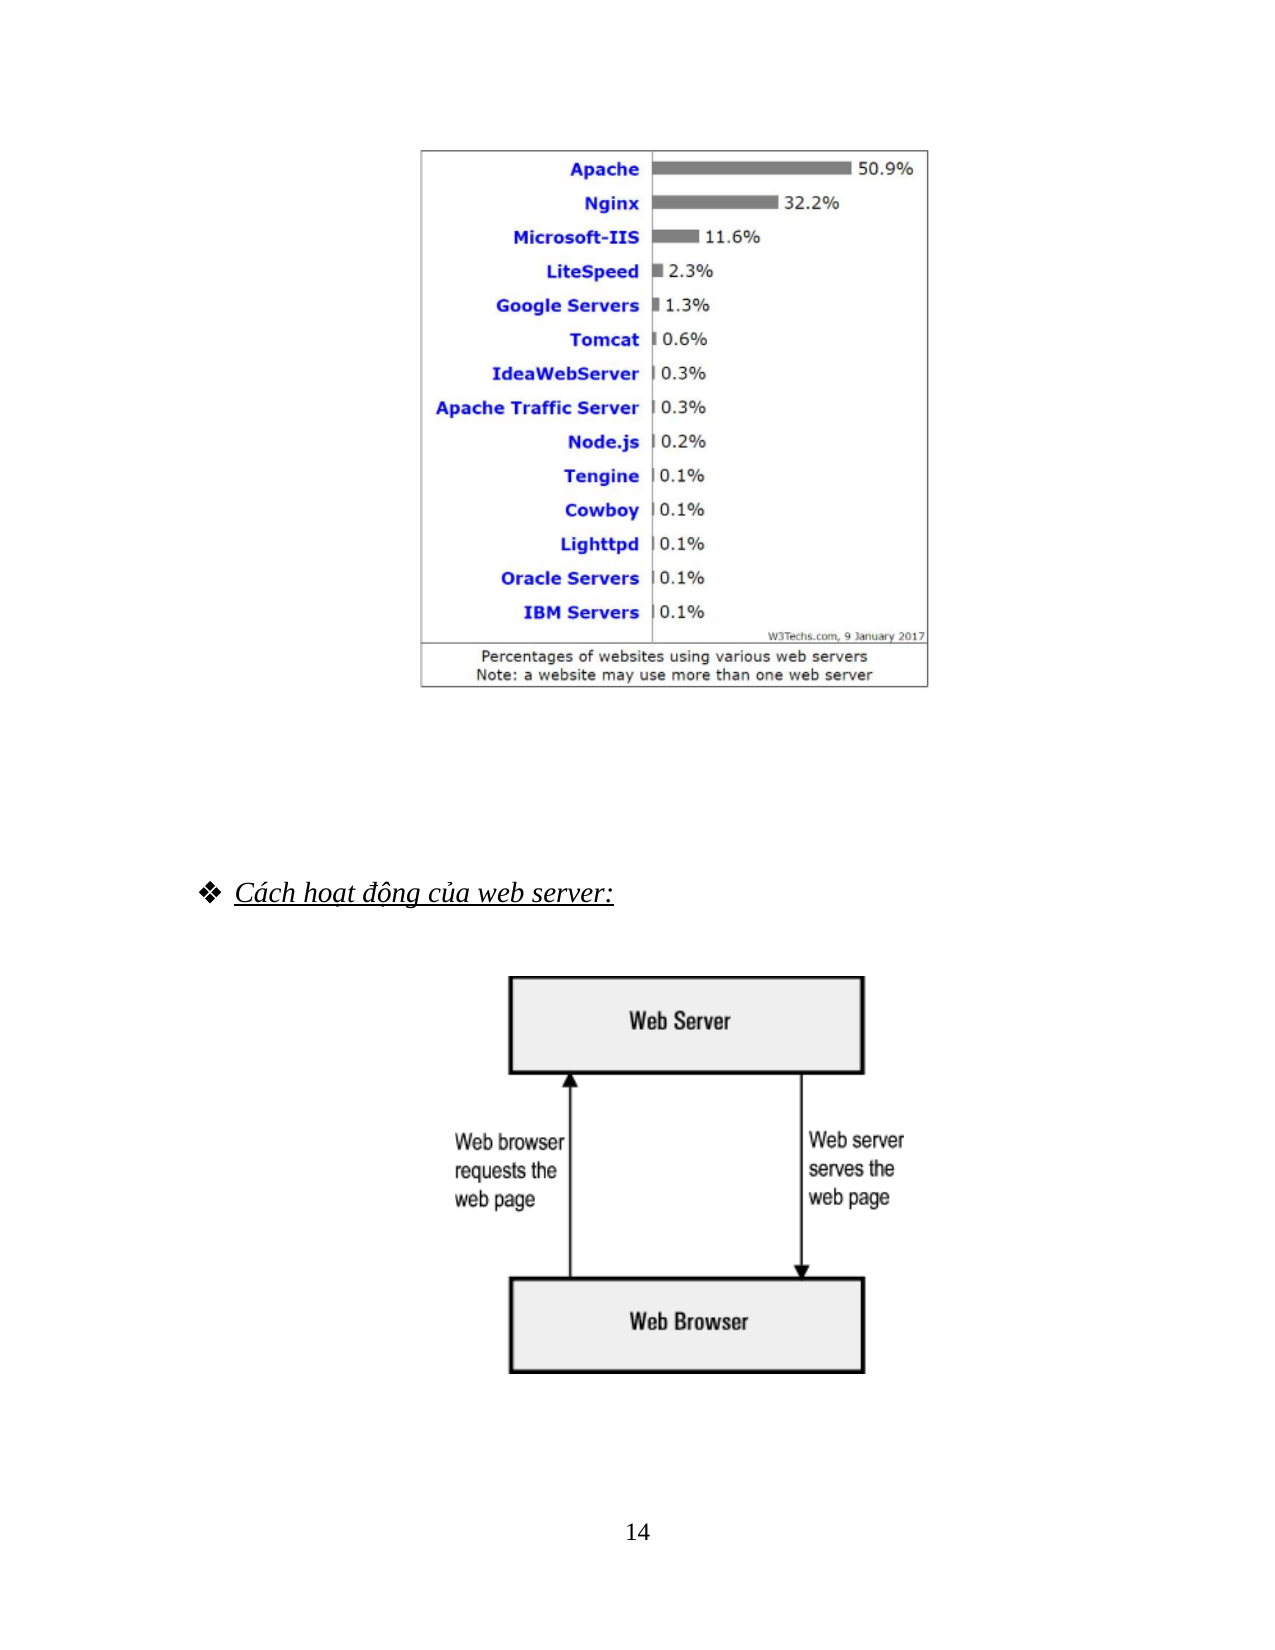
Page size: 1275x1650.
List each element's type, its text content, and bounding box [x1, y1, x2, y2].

list Cách hoạt động của web server: [197, 875, 1125, 909]
picture [455, 976, 904, 1374]
picture [419, 150, 931, 690]
